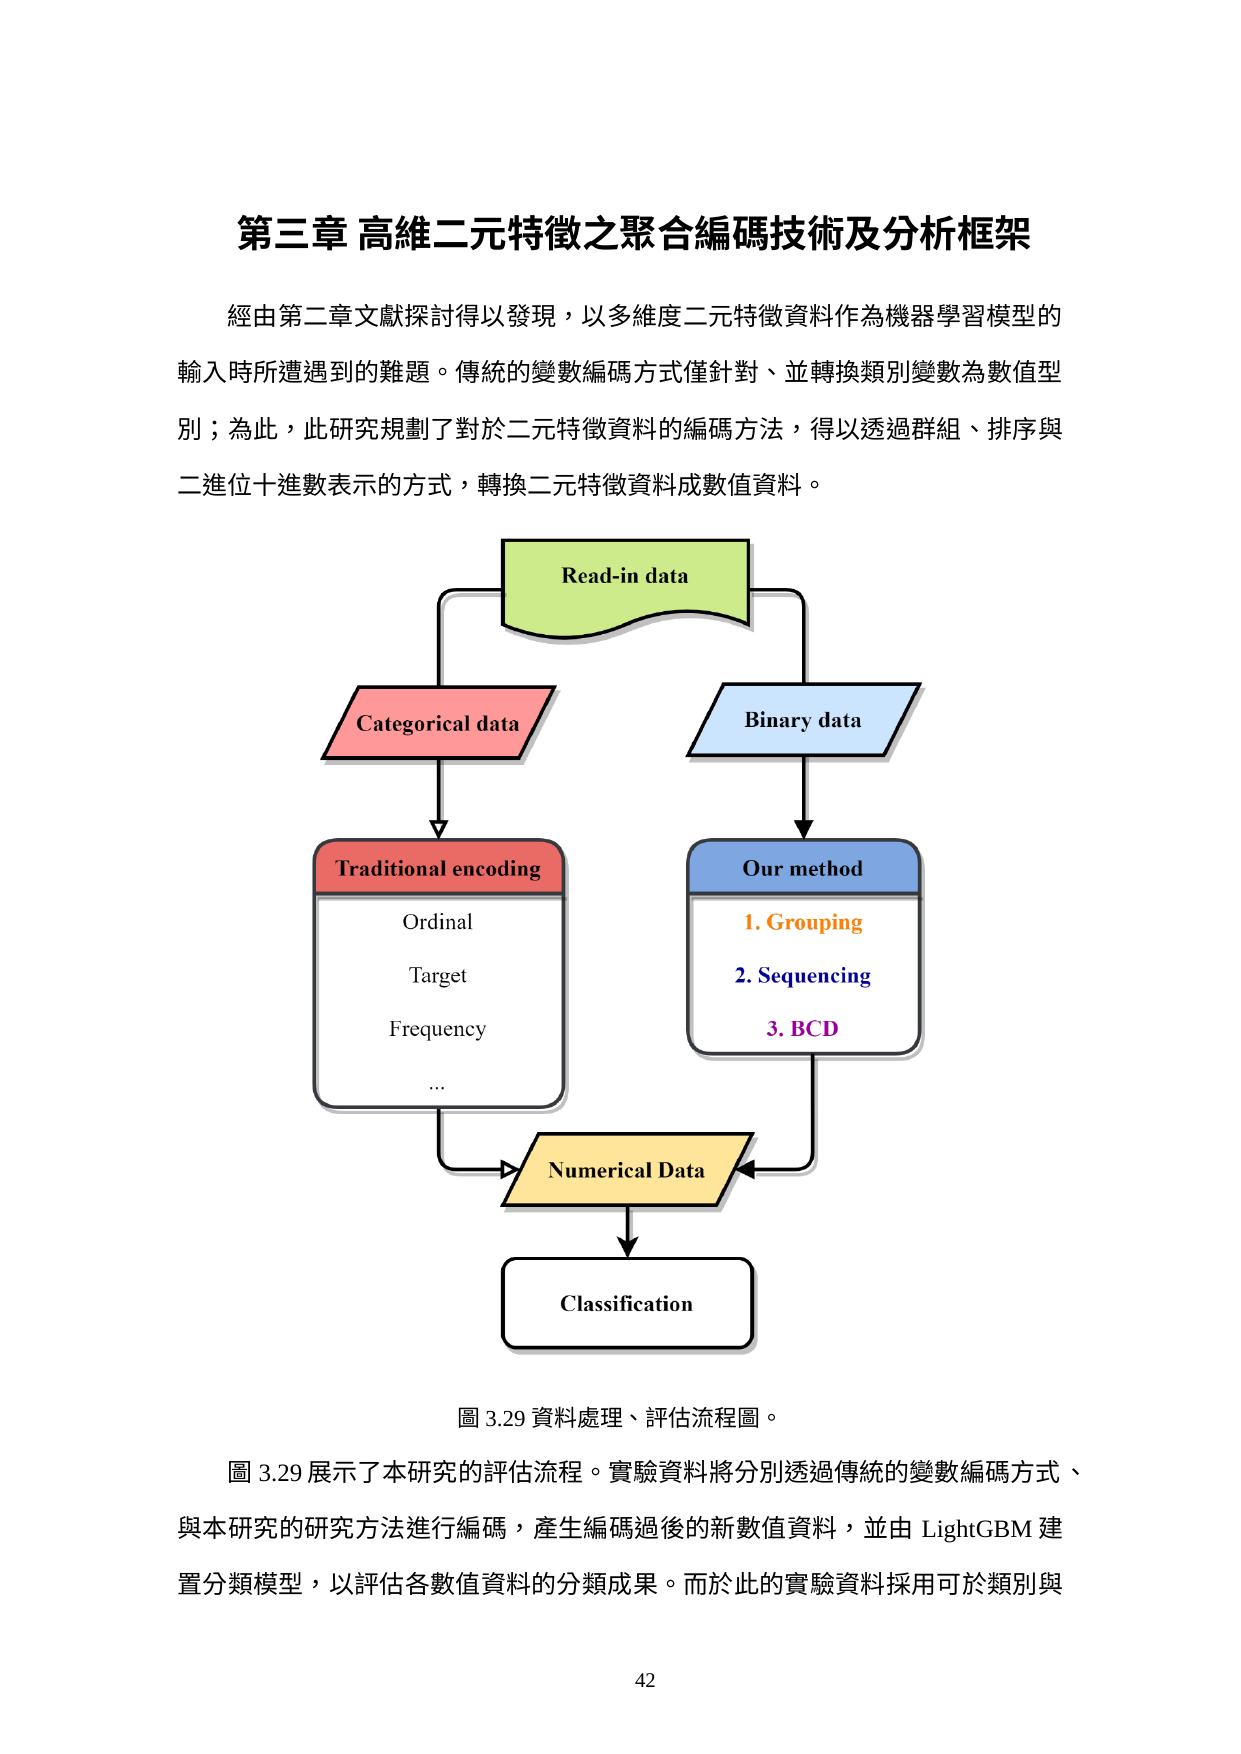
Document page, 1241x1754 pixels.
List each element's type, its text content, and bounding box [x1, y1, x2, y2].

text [177, 1451, 1063, 1601]
picture [295, 520, 945, 1373]
text 經由第二章文獻探討得以發現，以多維度二元特徵資料作為機器學習模型的輸入時所遭遇到的難題。傳統的變數編碼方式僅針對、並轉換類別變數為數值型別；為此，此研究規劃了對於二元特徵資料的編碼方法，得以透過群組、排序與二進位十進數表示的方式，轉換二元特徵資料成數值資料。 [177, 296, 1063, 502]
subtitle 第三章 高維二元特徵之聚合編碼技術及分析框架 [177, 194, 1063, 269]
